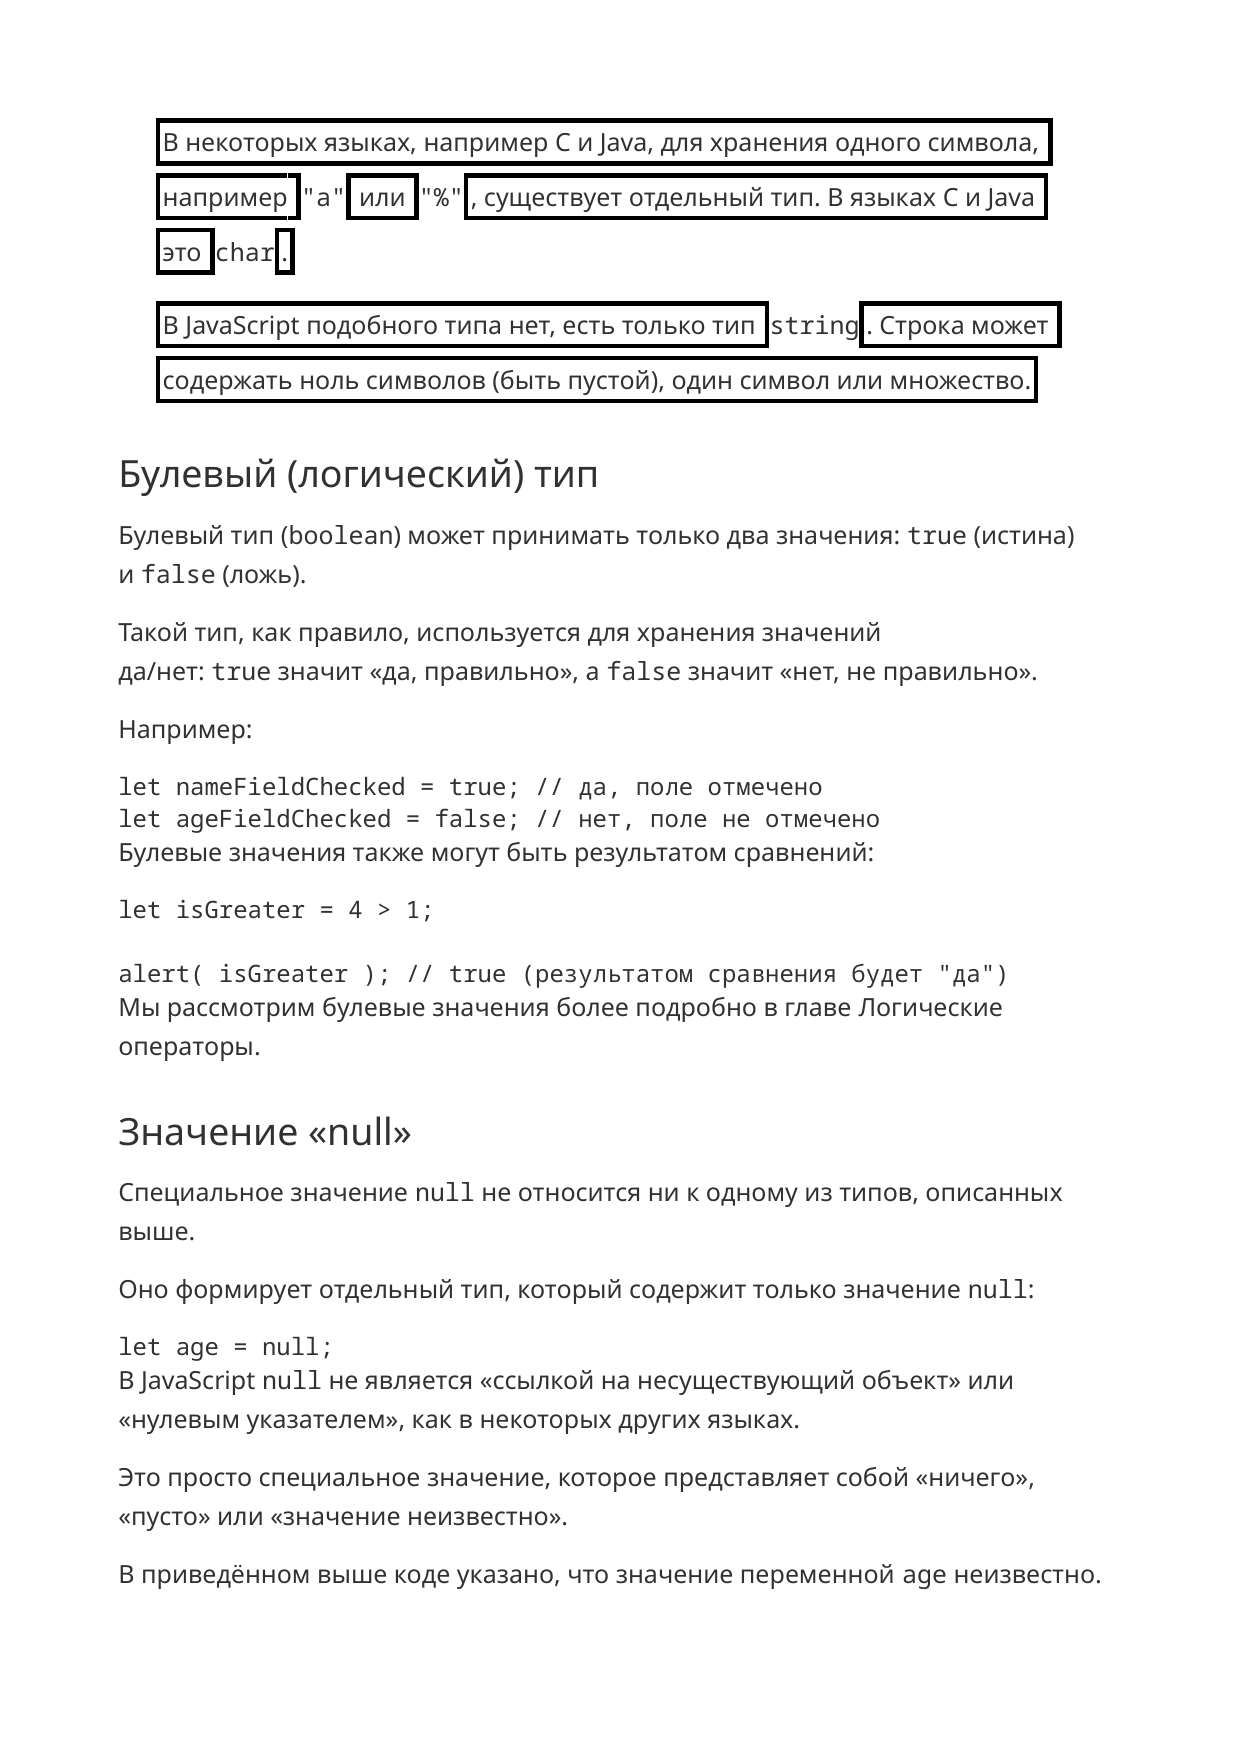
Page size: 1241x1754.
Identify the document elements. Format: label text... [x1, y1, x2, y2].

text Например: [118, 712, 1122, 746]
text let nameFieldChecked = true; // да, поле отмечено [118, 770, 1122, 802]
text Оно формирует отдельный тип, который содержит только значение null: [118, 1272, 1122, 1306]
text В JavaScript null не является «ссылкой на несуществующий объект» или «нулевым указателем», как в некоторых других языках. [118, 1362, 1122, 1436]
text let isGreater = 4 > 1; [118, 893, 1122, 925]
subtitle Значение «null» [118, 1105, 1122, 1156]
text let age = null; [118, 1330, 1122, 1362]
text let ageFieldChecked = false; // нет, поле не отмечено [118, 802, 1122, 835]
text В некоторых языках, например C и Java, для хранения одного символа, например "a" или "%", существует отдельный тип. В языках C и Java это char. [156, 118, 1084, 275]
text В JavaScript подобного типа нет, есть только тип string. Строка может содержать ноль символов (быть пустой), один символ или множество. [156, 301, 1084, 403]
text alert( isGreater ); // true (результатом сравнения будет "да") [118, 957, 1122, 989]
text Это просто специальное значение, которое представляет собой «ничего», «пусто» или «значение неизвестно». [118, 1459, 1122, 1533]
text В приведённом выше коде указано, что значение переменной age неизвестно. [118, 1557, 1122, 1591]
text Булевые значения также могут быть результатом сравнений: [118, 835, 1122, 869]
text Мы рассмотрим булевые значения более подробно в главе Логические операторы. [118, 989, 1122, 1062]
subtitle Булевый (логический) тип [118, 448, 1122, 499]
text Булевый тип (boolean) может принимать только два значения: true (истина) и false (ложь). [118, 518, 1122, 591]
text Такой тип, как правило, используется для хранения значений да/нет: true значит «да, правильно», а false значит «нет, не правильно». [118, 615, 1122, 688]
text Специальное значение null не относится ни к одному из типов, описанных выше. [118, 1175, 1122, 1248]
